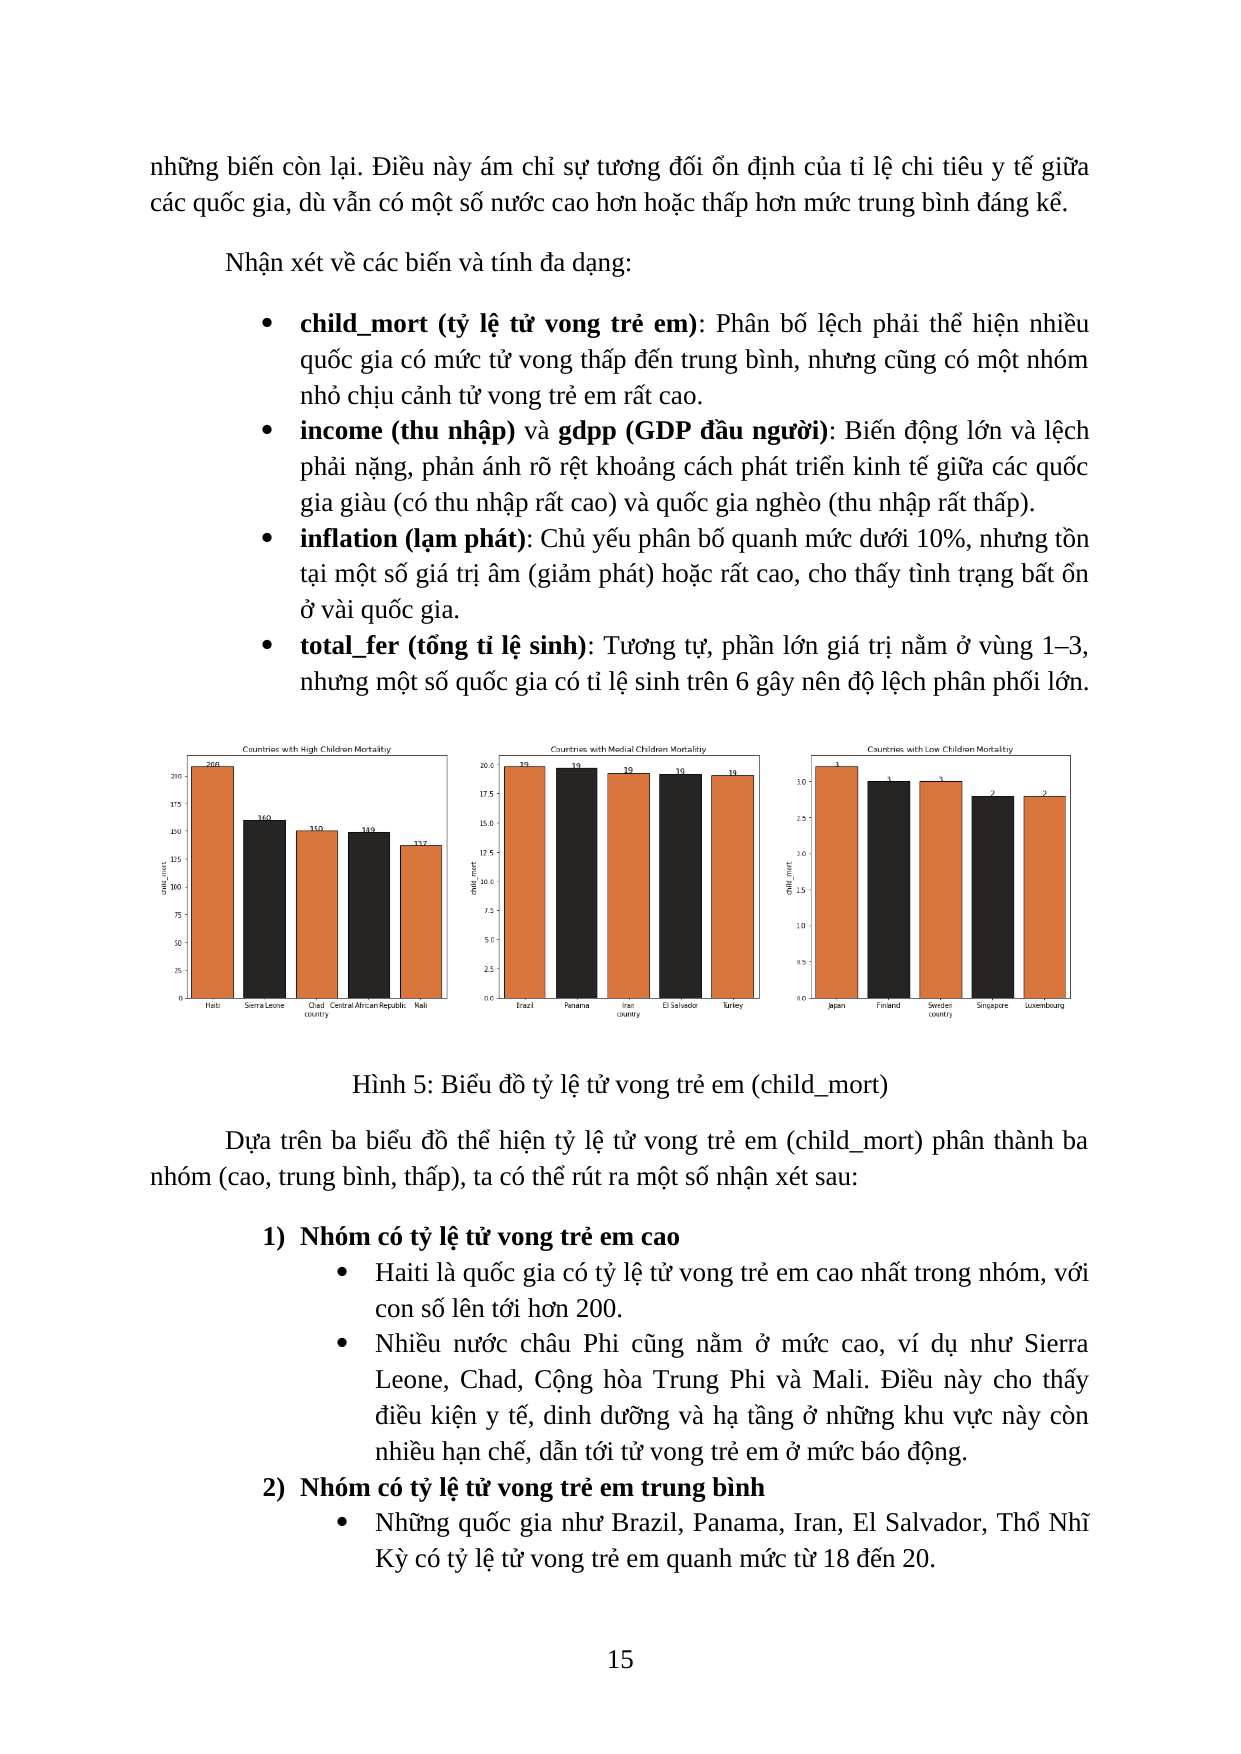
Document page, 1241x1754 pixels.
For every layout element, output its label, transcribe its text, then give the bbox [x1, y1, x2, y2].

list income (thu nhập) và gdpp (GDP đầu người): Biến động lớn và lệch phải nặng, phản ánh rõ rệt khoảng cách phát triển kinh tế giữa các quốc gia giàu (có thu nhập rất cao) và quốc gia nghèo (thu nhập rất thấp). [262, 414, 1090, 517]
list Những quốc gia như Brazil, Panama, Iran, El Salvador, Thổ Nhĩ Kỳ có tỷ lệ tử vong trẻ em quanh mức từ 18 đến 20. [337, 1506, 1090, 1573]
list inflation (lạm phát): Chủ yếu phân bố quanh mức dưới 10%, nhưng tồn tại một số giá trị âm (giảm phát) hoặc rất cao, cho thấy tình trạng bất ổn ở vài quốc gia. [262, 522, 1090, 624]
list Nhóm có tỷ lệ tử vong trẻ em trung bình [262, 1471, 1090, 1502]
list Nhiều nước châu Phi cũng nằm ở mức cao, ví dụ như Sierra Leone, Chad, Cộng hòa Trung Phi và Mali. Điều này cho thấy điều kiện y tế, dinh dưỡng và hạ tầng ở những khu vực này còn nhiều hạn chế, dẫn tới tử vong trẻ em ở mức báo động. [337, 1328, 1090, 1466]
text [150, 150, 1090, 217]
list total_fer (tổng tỉ lệ sinh): Tương tự, phần lớn giá trị nằm ở vùng 1–3, nhưng một số quốc gia có tỉ lệ sinh trên 6 gây nên độ lệch phân phối lớn. [262, 629, 1090, 696]
text Nhận xét về các biến và tính đa dạng: [150, 246, 1090, 278]
list Haiti là quốc gia có tỷ lệ tử vong trẻ em cao nhất trong nhóm, với con số lên tới hơn 200. [337, 1256, 1090, 1323]
picture [150, 725, 1091, 1039]
text Hình 5: Biểu đồ tỷ lệ tử vong trẻ em (child_mort) [150, 1068, 1090, 1099]
list child_mort (tỷ lệ tử vong trẻ em): Phân bố lệch phải thể hiện nhiều quốc gia có mức tử vong thấp đến trung bình, nhưng cũng có một nhóm nhỏ chịu cảnh tử vong trẻ em rất cao. [262, 307, 1090, 410]
list Nhóm có tỷ lệ tử vong trẻ em cao [262, 1220, 1090, 1251]
text Dựa trên ba biểu đồ thể hiện tỷ lệ tử vong trẻ em (child_mort) phân thành ba nhóm (cao, trung bình, thấp), ta có thể rút ra một số nhận xét sau: [150, 1124, 1090, 1191]
